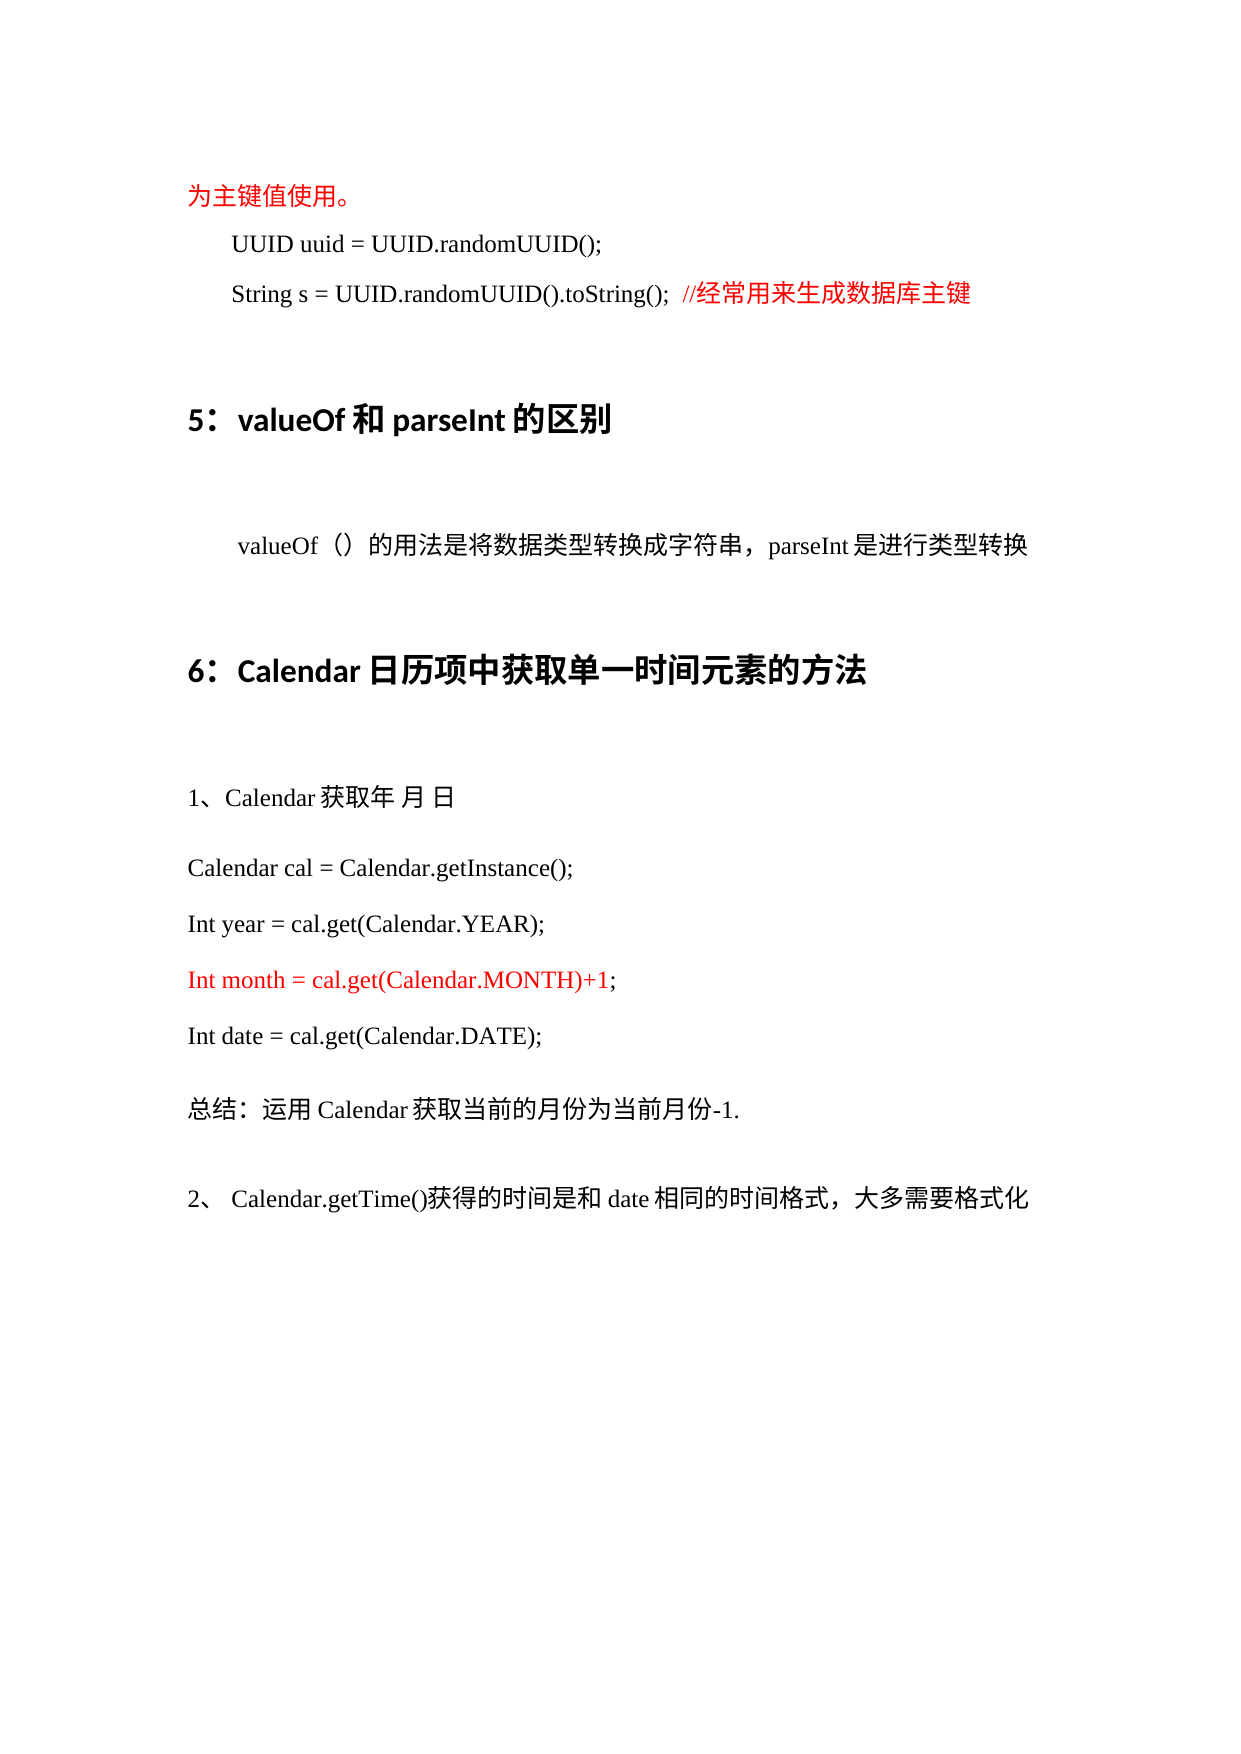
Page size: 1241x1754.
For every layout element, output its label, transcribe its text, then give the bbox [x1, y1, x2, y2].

text UUID uuid = UUID.randomUUID(); [187, 227, 1053, 259]
subtitle 5：valueOf和parseInt的区别 [187, 384, 1053, 449]
subtitle 6：Calendar日历项中获取单一时间元素的方法 [187, 636, 1053, 701]
text Int year = cal.get(Calendar.YEAR); [187, 907, 1053, 940]
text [187, 162, 1053, 227]
text 1、Calendar获取年 月 日 [187, 763, 1053, 828]
text Int date = cal.get(Calendar.DATE); [187, 1019, 1053, 1052]
text Calendar cal = Calendar.getInstance(); [187, 851, 1053, 884]
text Int month = cal.get(Calendar.MONTH)+1; [187, 963, 1053, 996]
text 总结：运用Calendar获取当前的月份为当前月份-1. [187, 1075, 1053, 1140]
text valueOf（）的用法是将数据类型转换成字符串，parseInt是进行类型转换 [187, 511, 1053, 576]
text String s = UUID.randomUUID().toString(); //经常用来生成数据库主键 [187, 259, 1053, 324]
list Calendar.getTime()获得的时间是和date相同的时间格式，大多需要格式化 [187, 1164, 1053, 1229]
